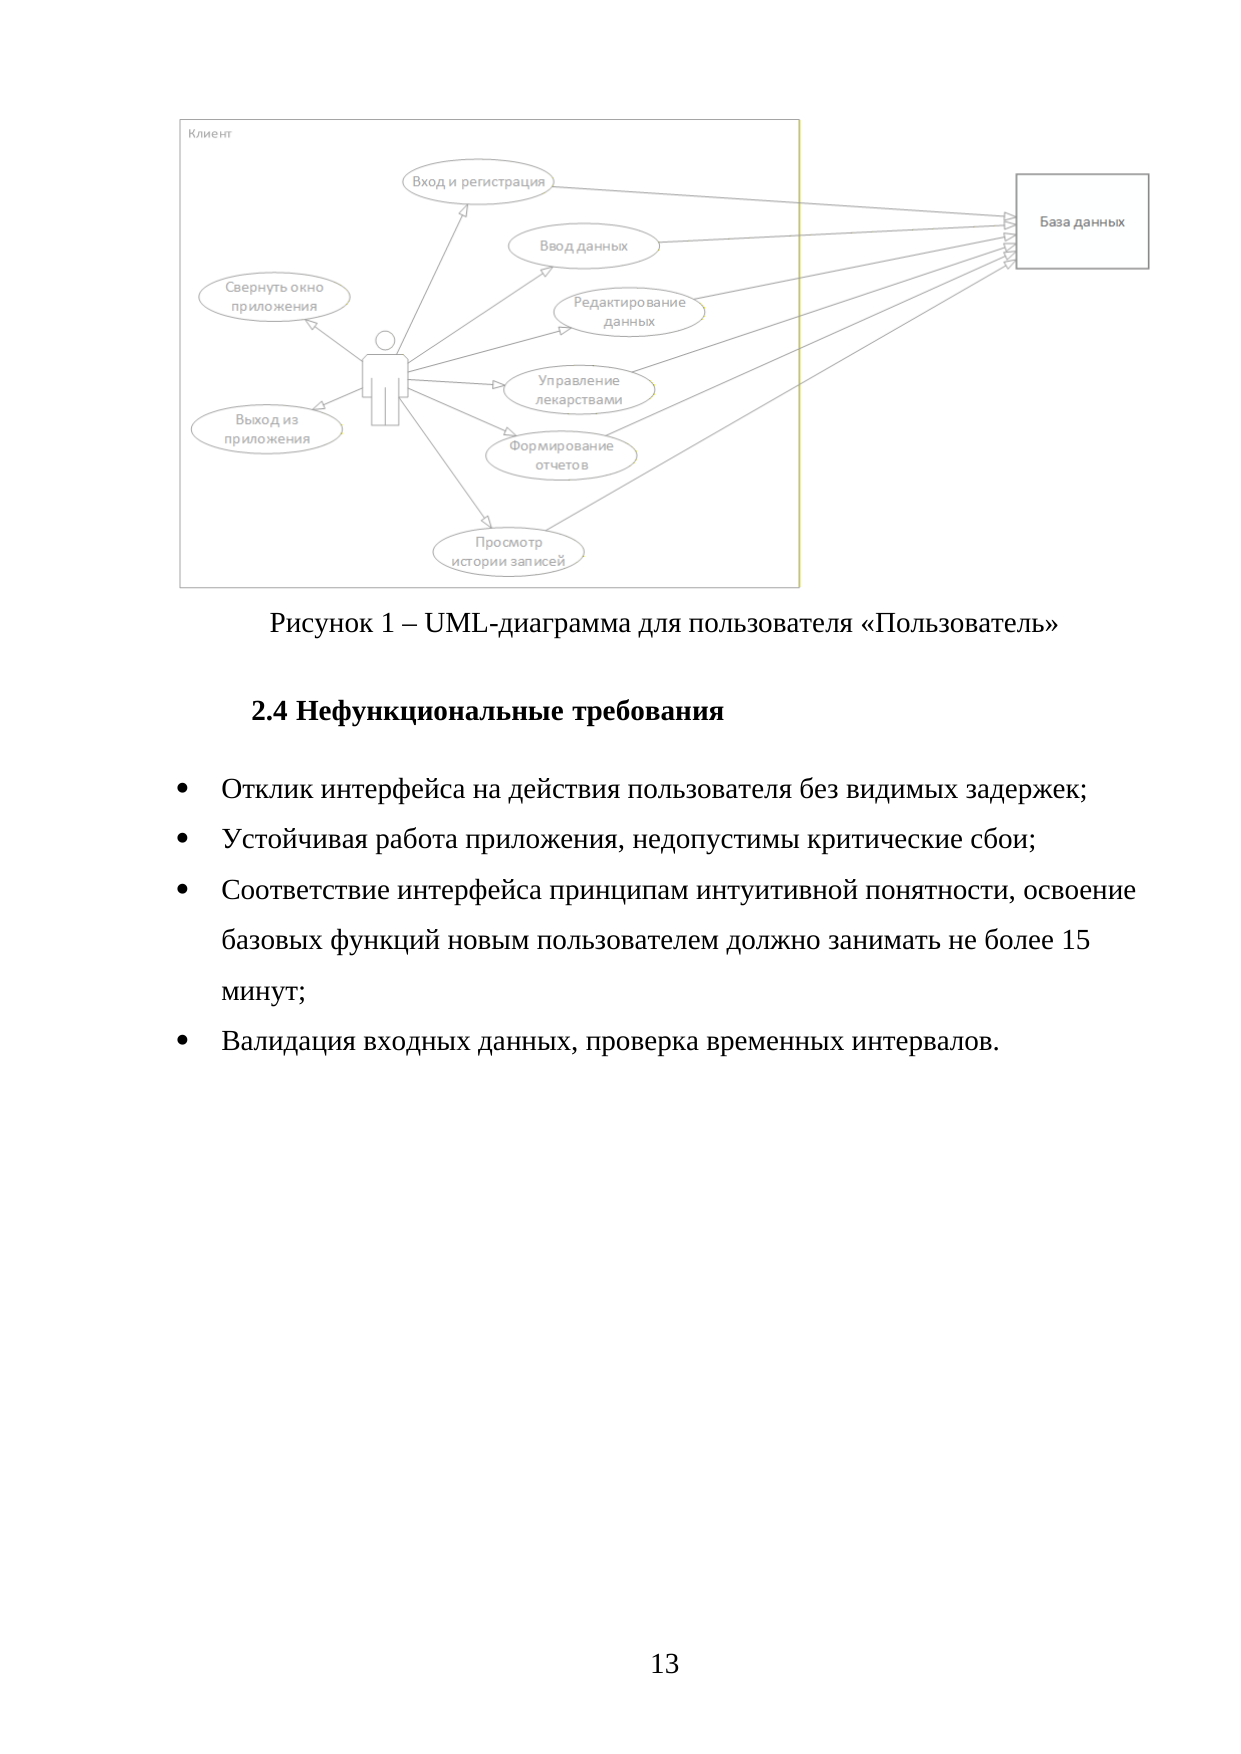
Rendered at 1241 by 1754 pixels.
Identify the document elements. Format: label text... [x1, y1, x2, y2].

picture [177, 118, 1152, 589]
list Соответствие интерфейса принципам интуитивной понятности, освоение базовых функций новым пользователем должно занимать не более 15 минут; [177, 872, 1152, 1006]
list Отклик интерфейса на действия пользователя без видимых задержек; [177, 771, 1152, 805]
subtitle 2.4 Нефункциональные требования [177, 693, 1152, 727]
text Рисунок 1 – UML-диаграмма для пользователя «Пользователь» [177, 589, 1152, 639]
list Валидация входных данных, проверка временных интервалов. [177, 1023, 1152, 1057]
list Устойчивая работа приложения, недопустимы критические сбои; [177, 821, 1152, 855]
